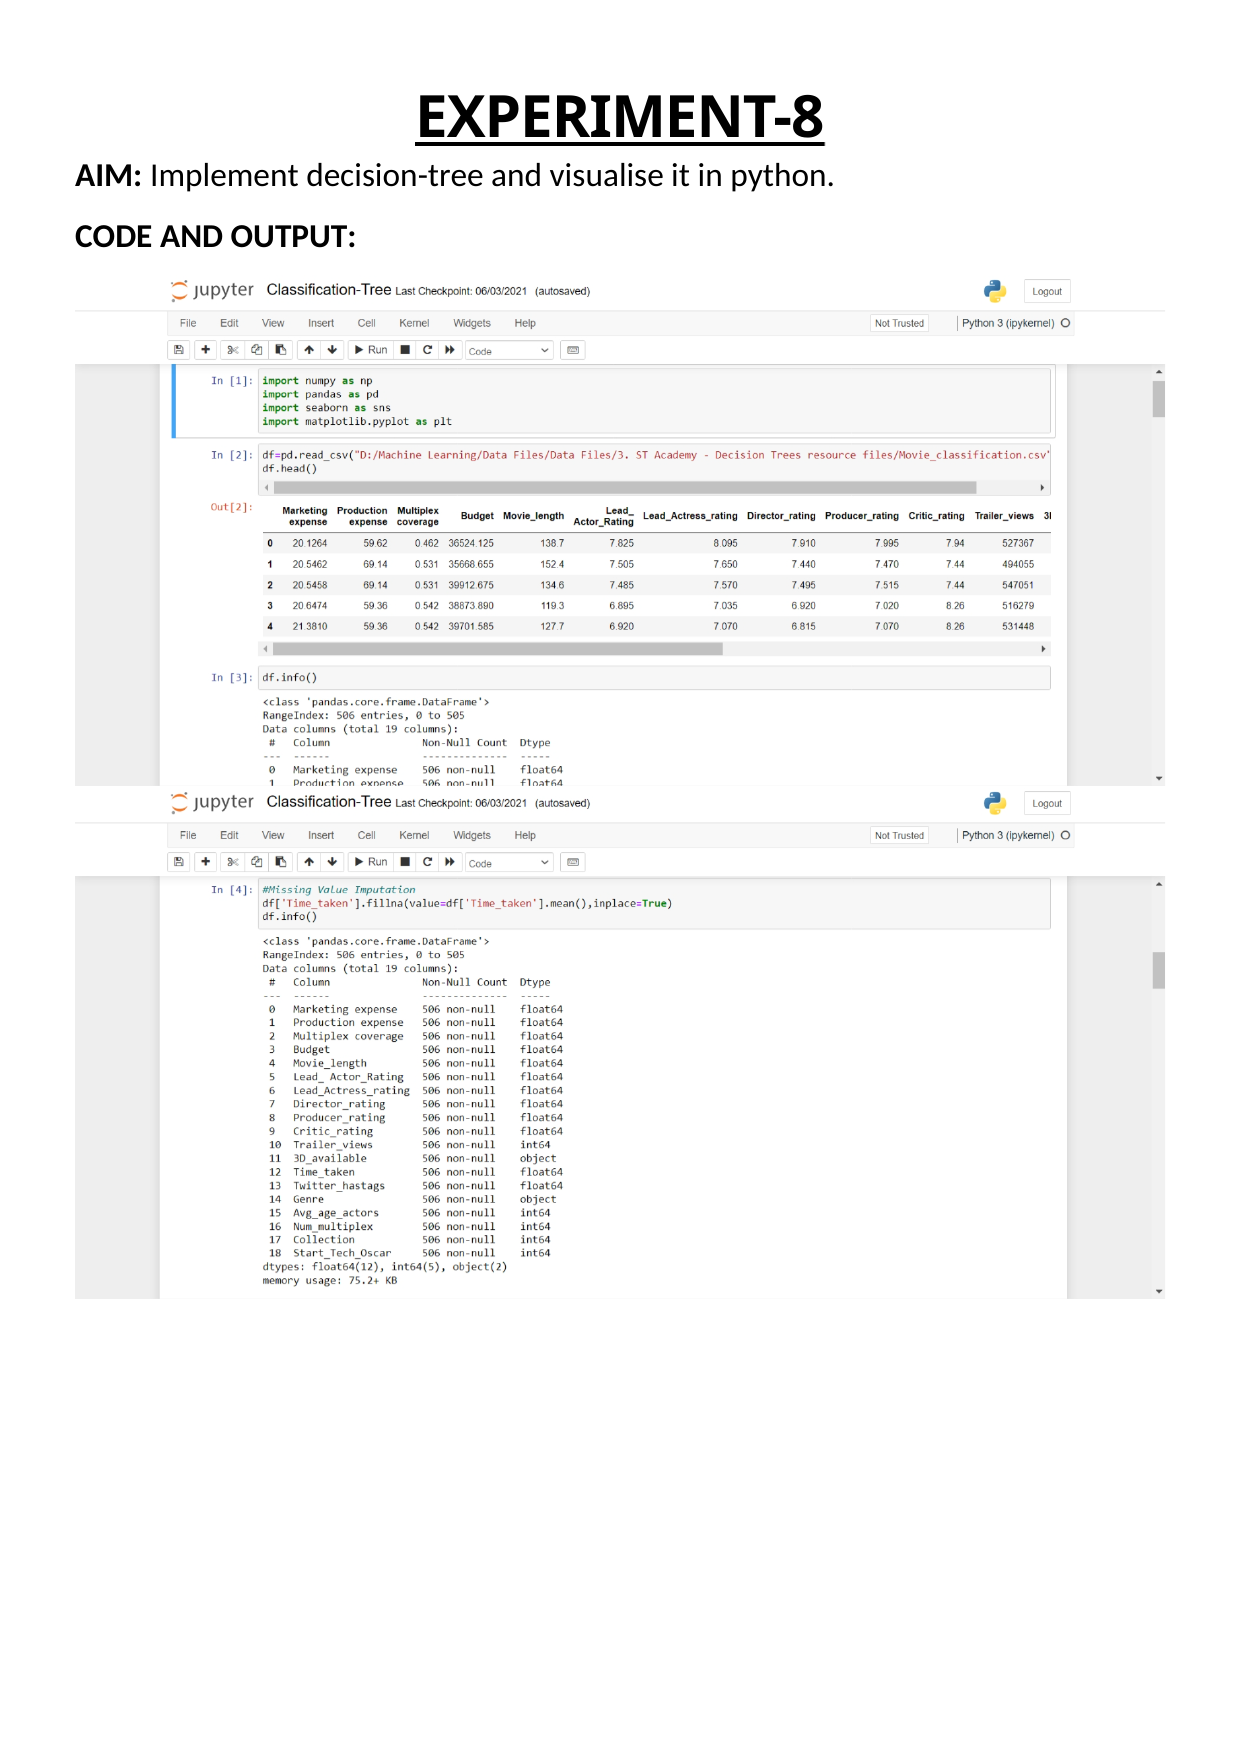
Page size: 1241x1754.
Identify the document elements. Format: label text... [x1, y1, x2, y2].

text AIM: Implement decision-tree and visualise it in python. [75, 154, 1165, 195]
picture [75, 275, 1166, 786]
text CODE AND OUTPUT: [75, 215, 1165, 256]
picture [75, 788, 1166, 1299]
title EXPERIMENT-8 [75, 75, 1165, 154]
